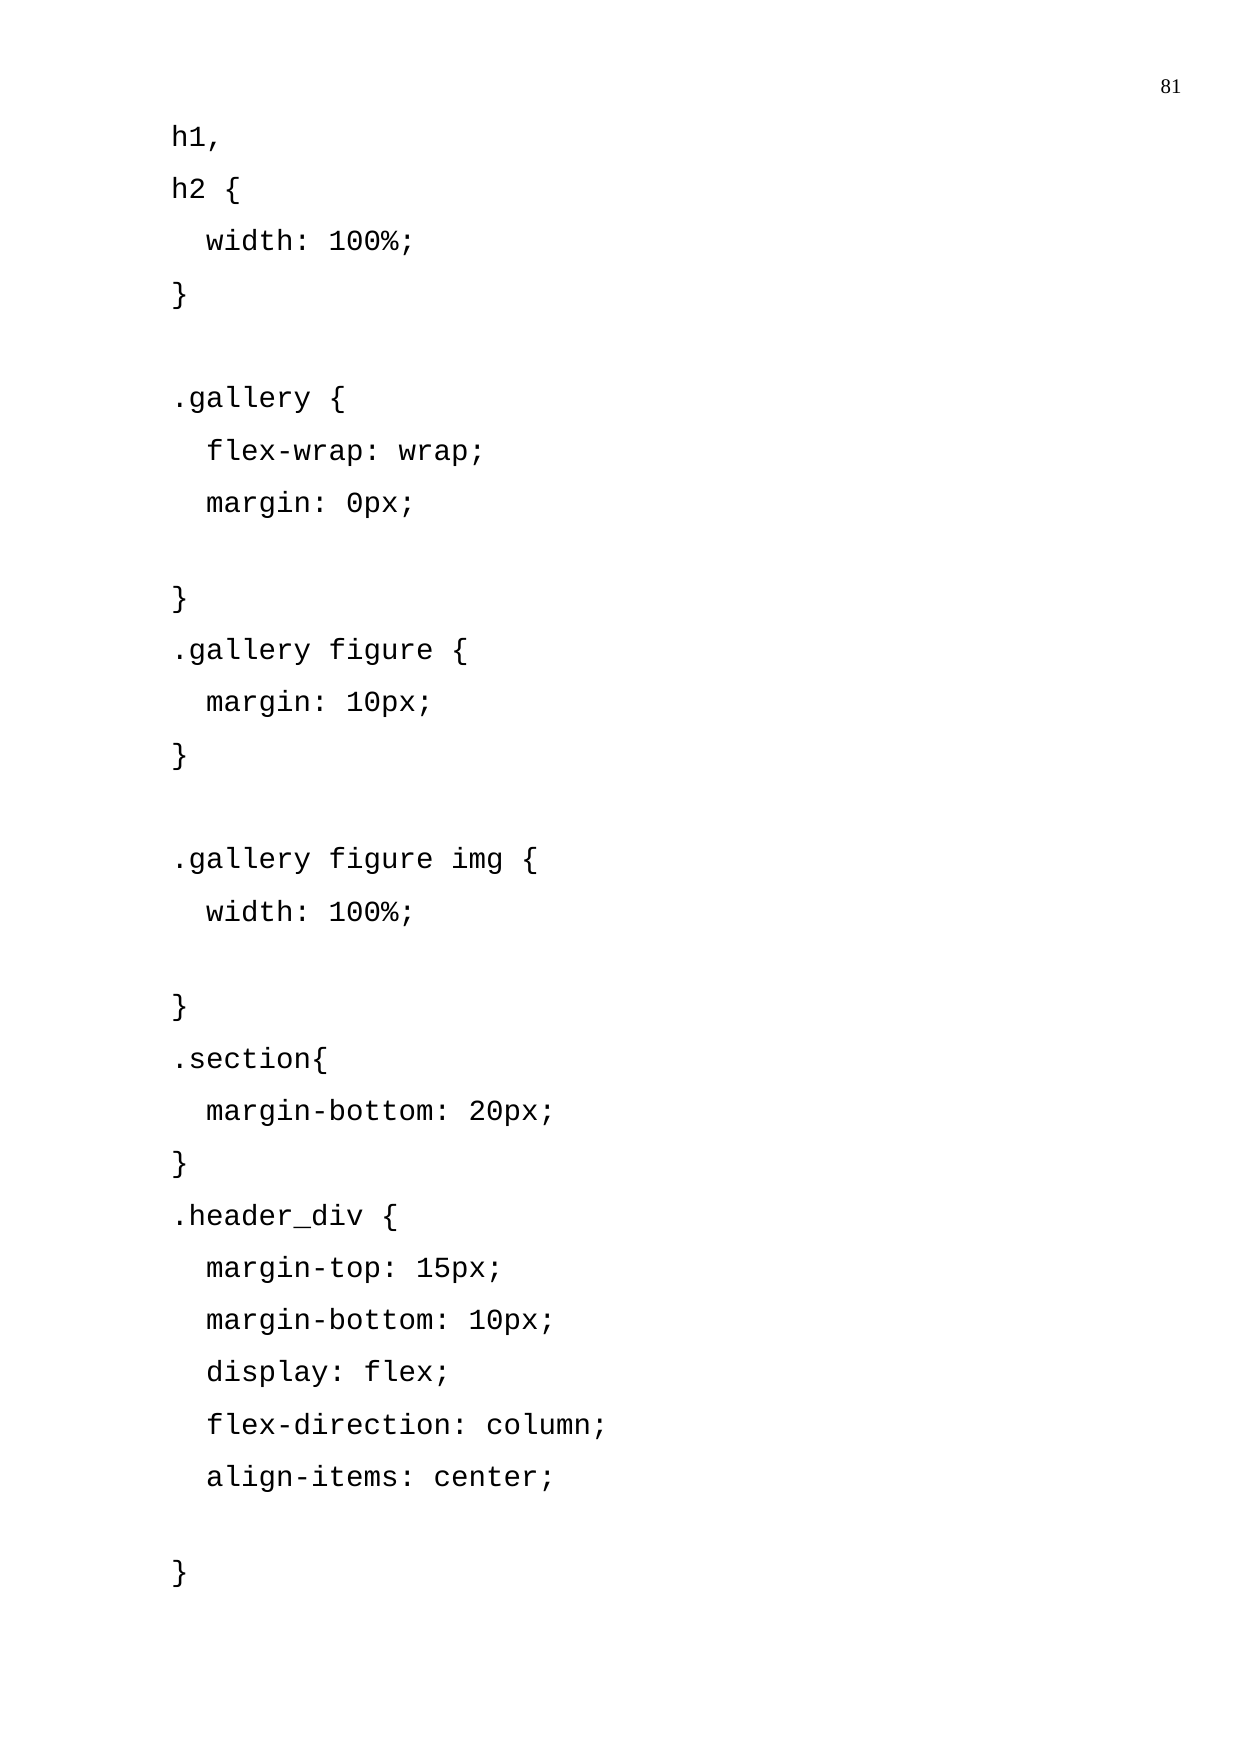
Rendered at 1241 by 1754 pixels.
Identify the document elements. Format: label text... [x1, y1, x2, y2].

text .section{ [136, 1044, 1181, 1077]
text margin: 0px; [136, 488, 1181, 521]
text align-items: center; [136, 1462, 1181, 1495]
text display: flex; [136, 1358, 1181, 1391]
text width: 100%; [136, 227, 1181, 259]
text flex-direction: column; [136, 1410, 1181, 1443]
text margin-bottom: 10px; [136, 1305, 1181, 1338]
text width: 100%; [136, 897, 1181, 930]
text } [136, 1148, 1181, 1181]
text .gallery { [136, 383, 1181, 416]
text } [136, 1557, 1181, 1590]
text .gallery figure img { [136, 844, 1181, 877]
text } [136, 992, 1181, 1024]
text .header_div { [136, 1201, 1181, 1234]
text margin-top: 15px; [136, 1253, 1181, 1286]
text } [136, 279, 1181, 312]
text } [136, 583, 1181, 616]
text margin-bottom: 20px; [136, 1096, 1181, 1129]
text h2 { [136, 174, 1181, 207]
text } [136, 740, 1181, 773]
text margin: 10px; [136, 687, 1181, 721]
text .gallery figure { [136, 635, 1181, 668]
text h1, [136, 122, 1181, 155]
text flex-wrap: wrap; [136, 436, 1181, 469]
